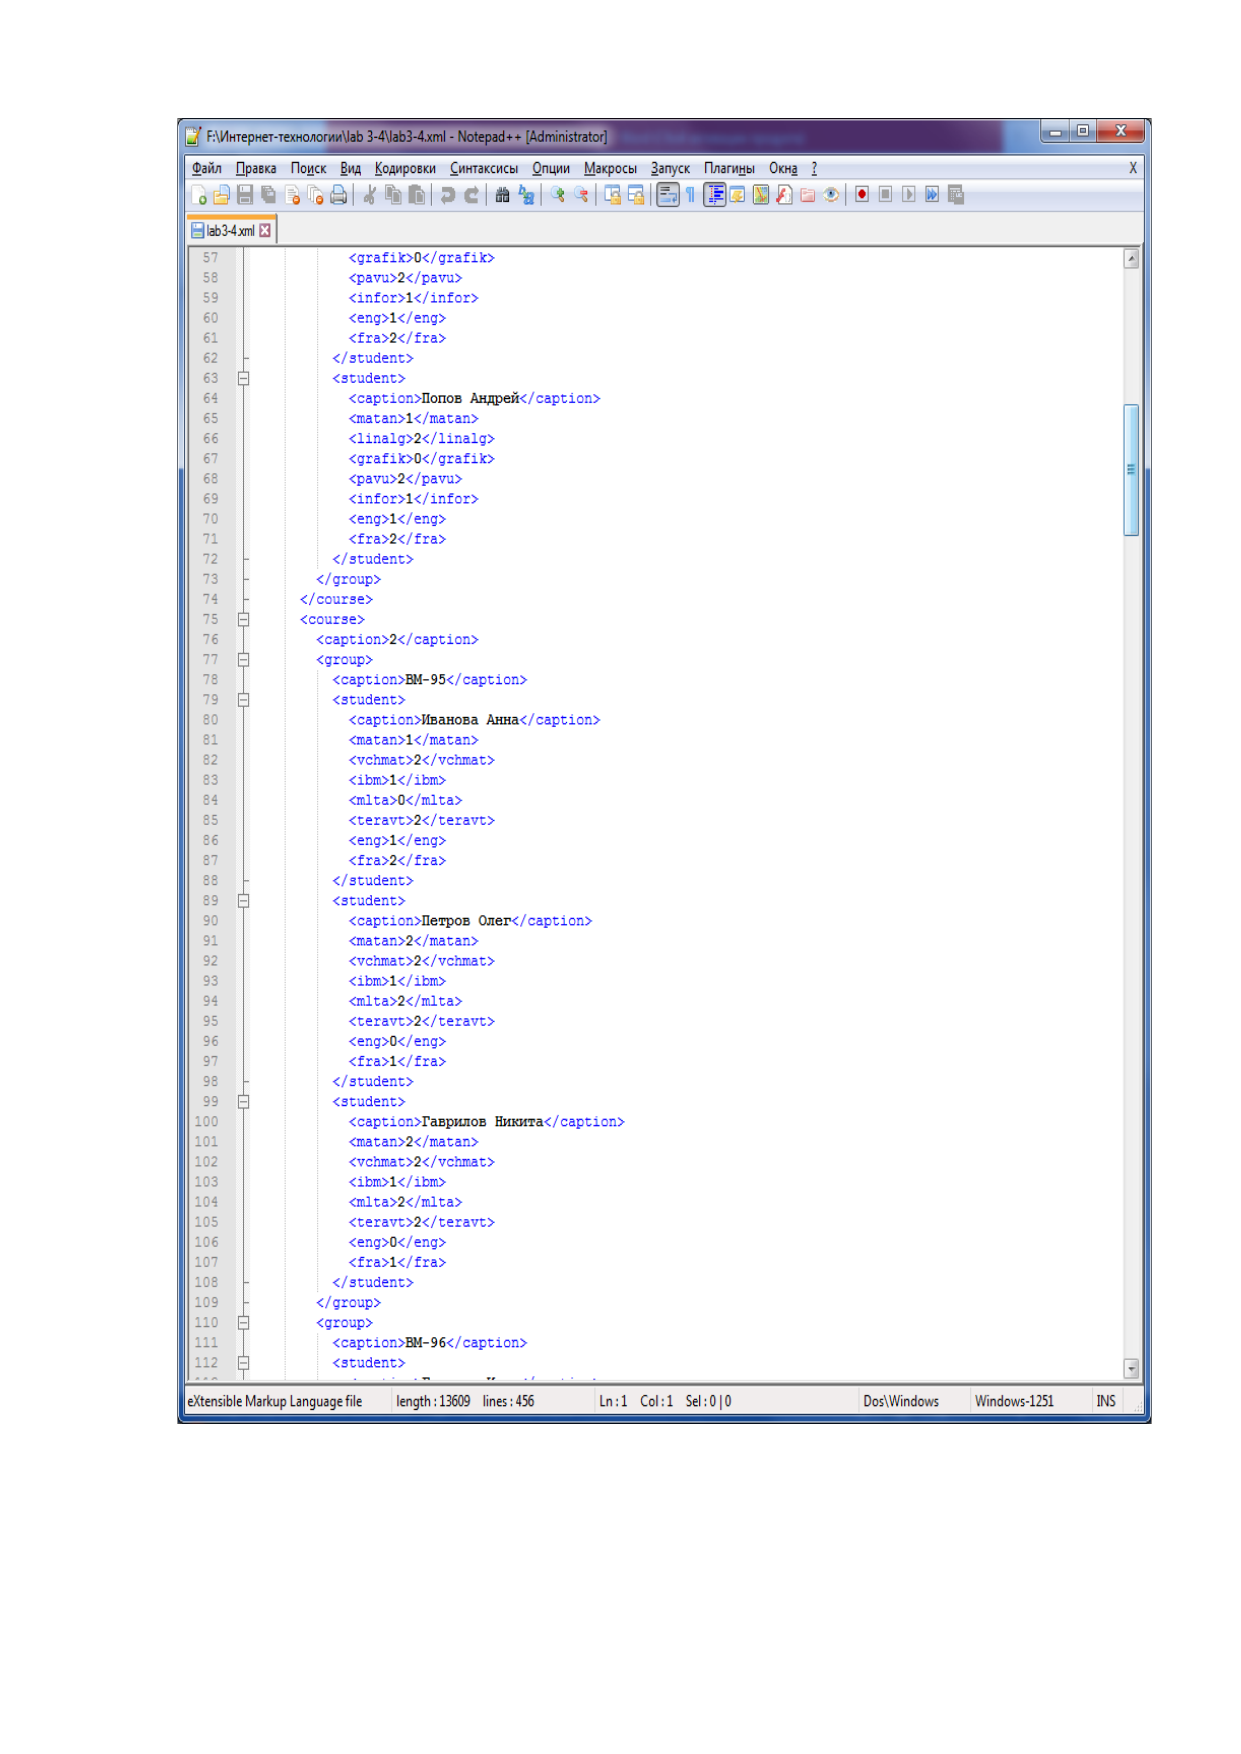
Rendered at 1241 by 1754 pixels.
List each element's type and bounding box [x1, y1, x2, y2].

picture [177, 118, 1152, 1424]
